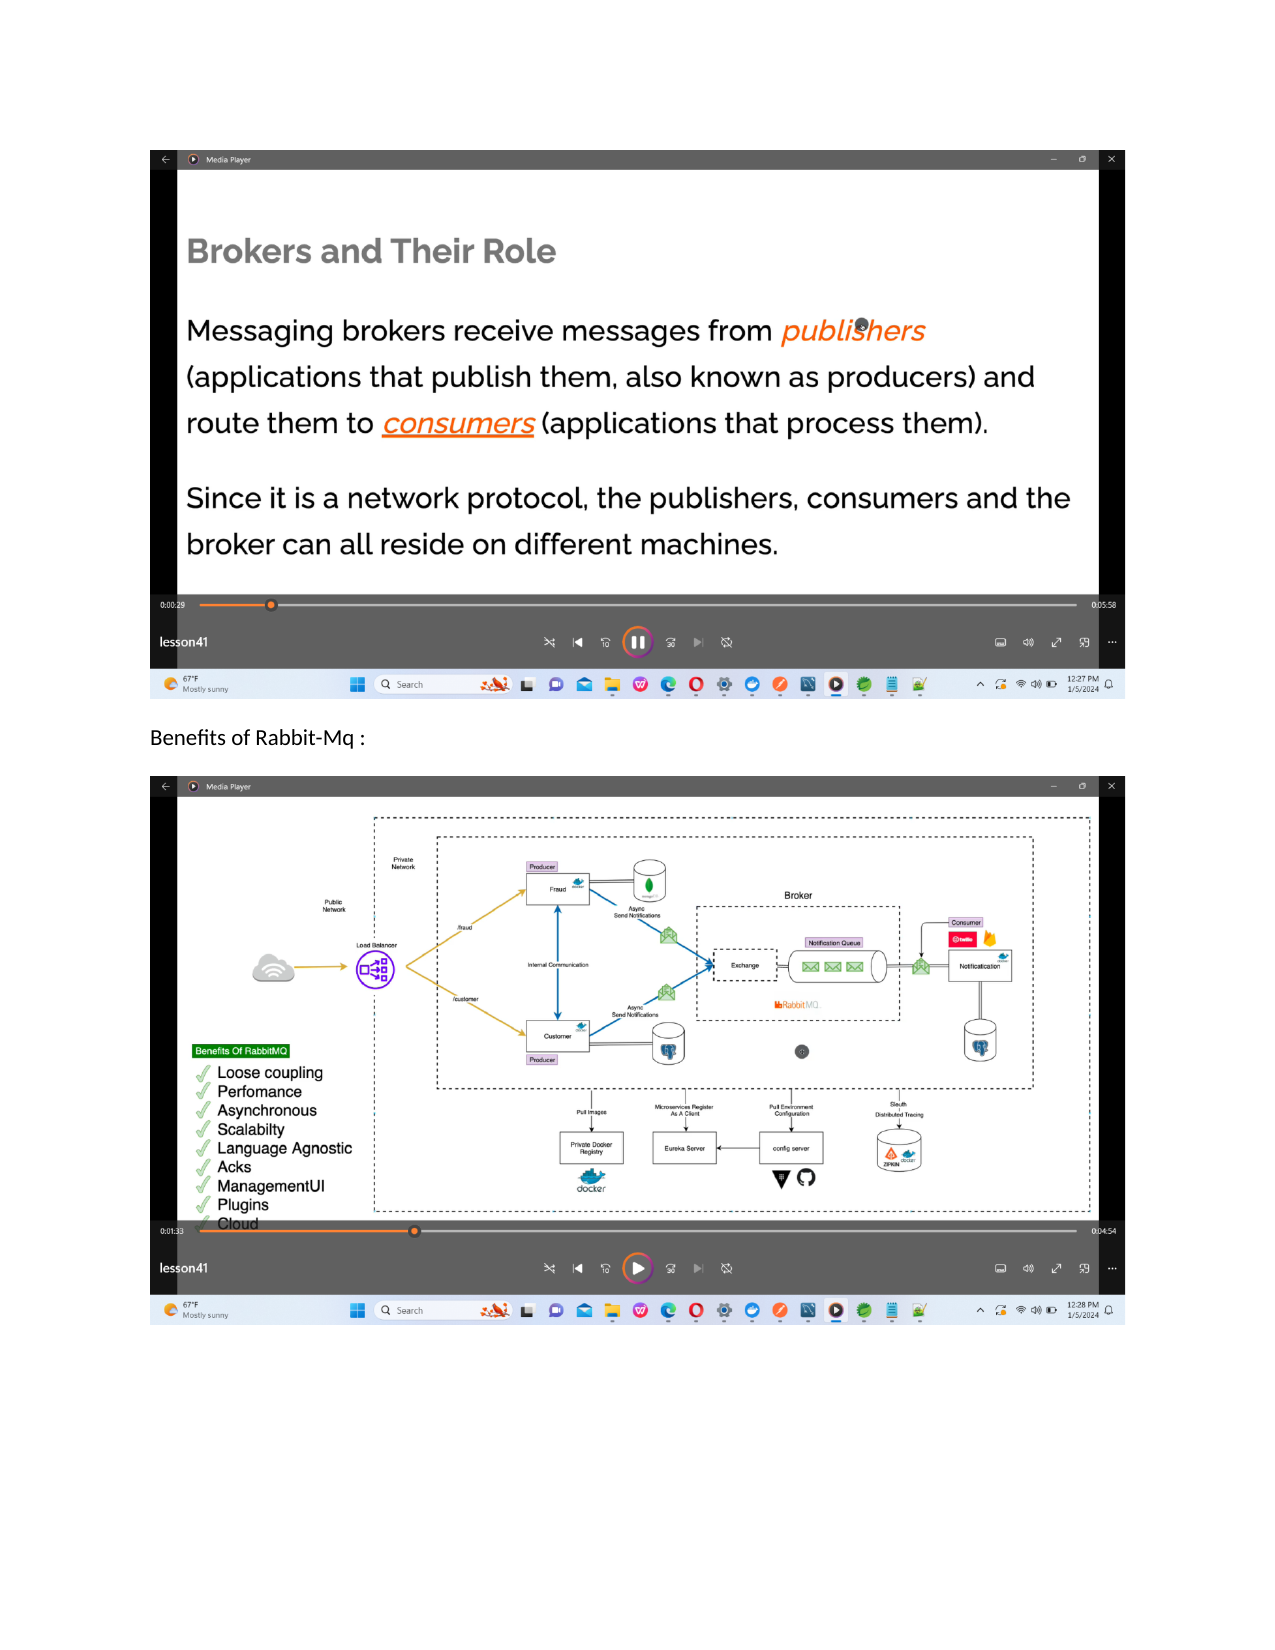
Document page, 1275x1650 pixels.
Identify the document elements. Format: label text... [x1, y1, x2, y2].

picture [150, 150, 1125, 699]
text Benefits of Rabbit-Mq : [150, 723, 1125, 751]
picture [150, 776, 1125, 1325]
